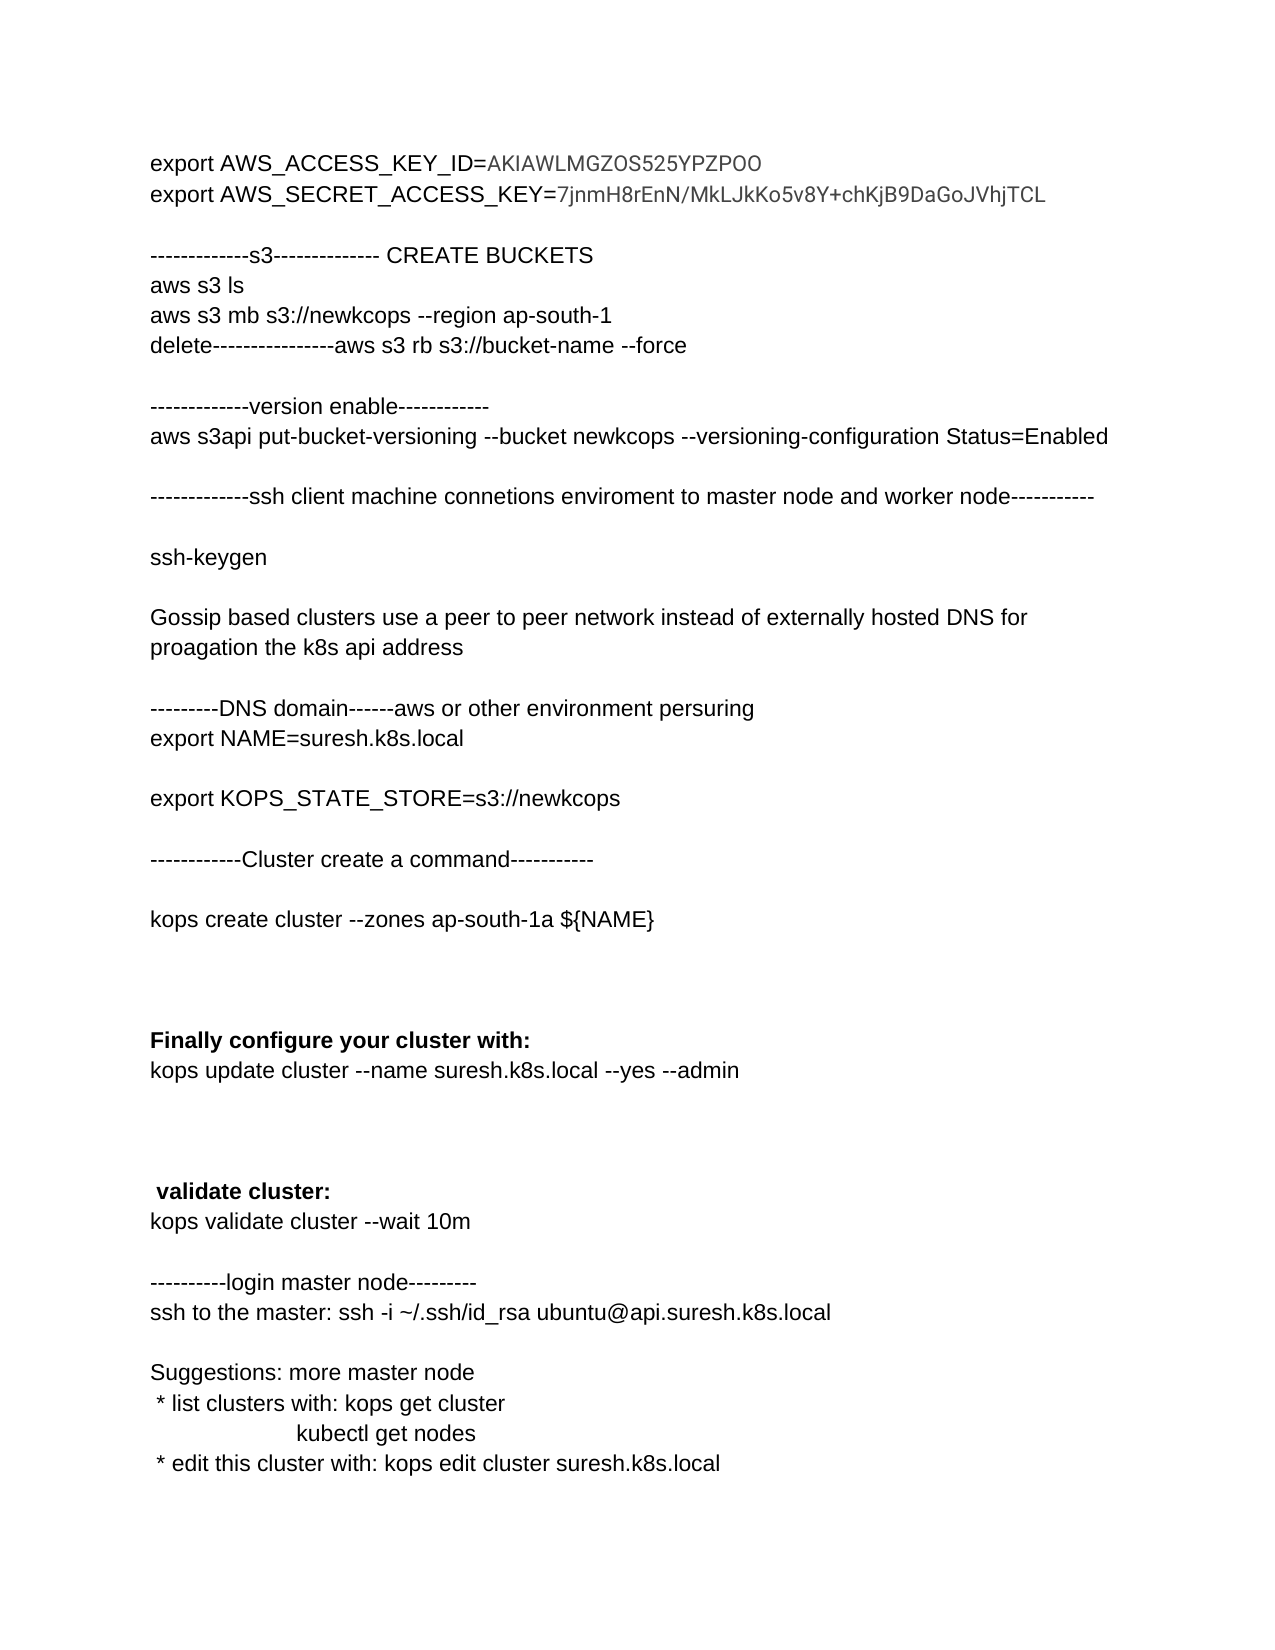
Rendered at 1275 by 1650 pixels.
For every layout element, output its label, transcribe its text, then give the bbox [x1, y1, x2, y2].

text validate cluster: [150, 1178, 1125, 1204]
text Finally configure your cluster with: [150, 1027, 1125, 1053]
text export AWS_SECRET_ACCESS_KEY=7jnmH8rEnN/MkLJkKo5v8Y+chKjB9DaGoJVhjTCL [150, 181, 1125, 207]
text * list clusters with: kops get cluster [150, 1389, 1125, 1416]
text delete----------------aws s3 rb s3://bucket-name --force [150, 332, 1125, 359]
text Gossip based clusters use a peer to peer network instead of externally hosted DNS for proagation the k8s api address [150, 604, 1125, 661]
text ssh-keygen [150, 544, 1125, 570]
text ------------Cluster create a command----------- [150, 846, 1125, 872]
text -------------version enable------------ [150, 393, 1125, 419]
text -------------ssh client machine connetions enviroment to master node and worker node----------- [150, 483, 1125, 510]
text -------------s3-------------- CREATE BUCKETS [150, 242, 1125, 268]
text aws s3 ls [150, 272, 1125, 298]
text kops update cluster --name suresh.k8s.local --yes --admin [150, 1057, 1125, 1084]
text export KOPS_STATE_STORE=s3://newkcops [150, 785, 1125, 812]
text ---------DNS domain------aws or other environment persuring [150, 695, 1125, 721]
text export NAME=suresh.k8s.local [150, 725, 1125, 751]
text kops validate cluster --wait 10m [150, 1208, 1125, 1235]
text * edit this cluster with: kops edit cluster suresh.k8s.local [150, 1450, 1125, 1476]
text ----------login master node--------- [150, 1269, 1125, 1295]
text aws s3 mb s3://newkcops --region ap-south-1 [150, 302, 1125, 328]
text aws s3api put-bucket-versioning --bucket newkcops --versioning-configuration Status=Enabled [150, 423, 1125, 449]
text Suggestions: more master node [150, 1359, 1125, 1386]
text kops create cluster --zones ap-south-1a ${NAME} [150, 906, 1125, 933]
text kubectl get nodes [150, 1420, 1125, 1446]
text ssh to the master: ssh -i ~/.ssh/id_rsa ubuntu@api.suresh.k8s.local [150, 1299, 1125, 1325]
text export AWS_ACCESS_KEY_ID=AKIAWLMGZOS525YPZPOO [150, 150, 1125, 177]
